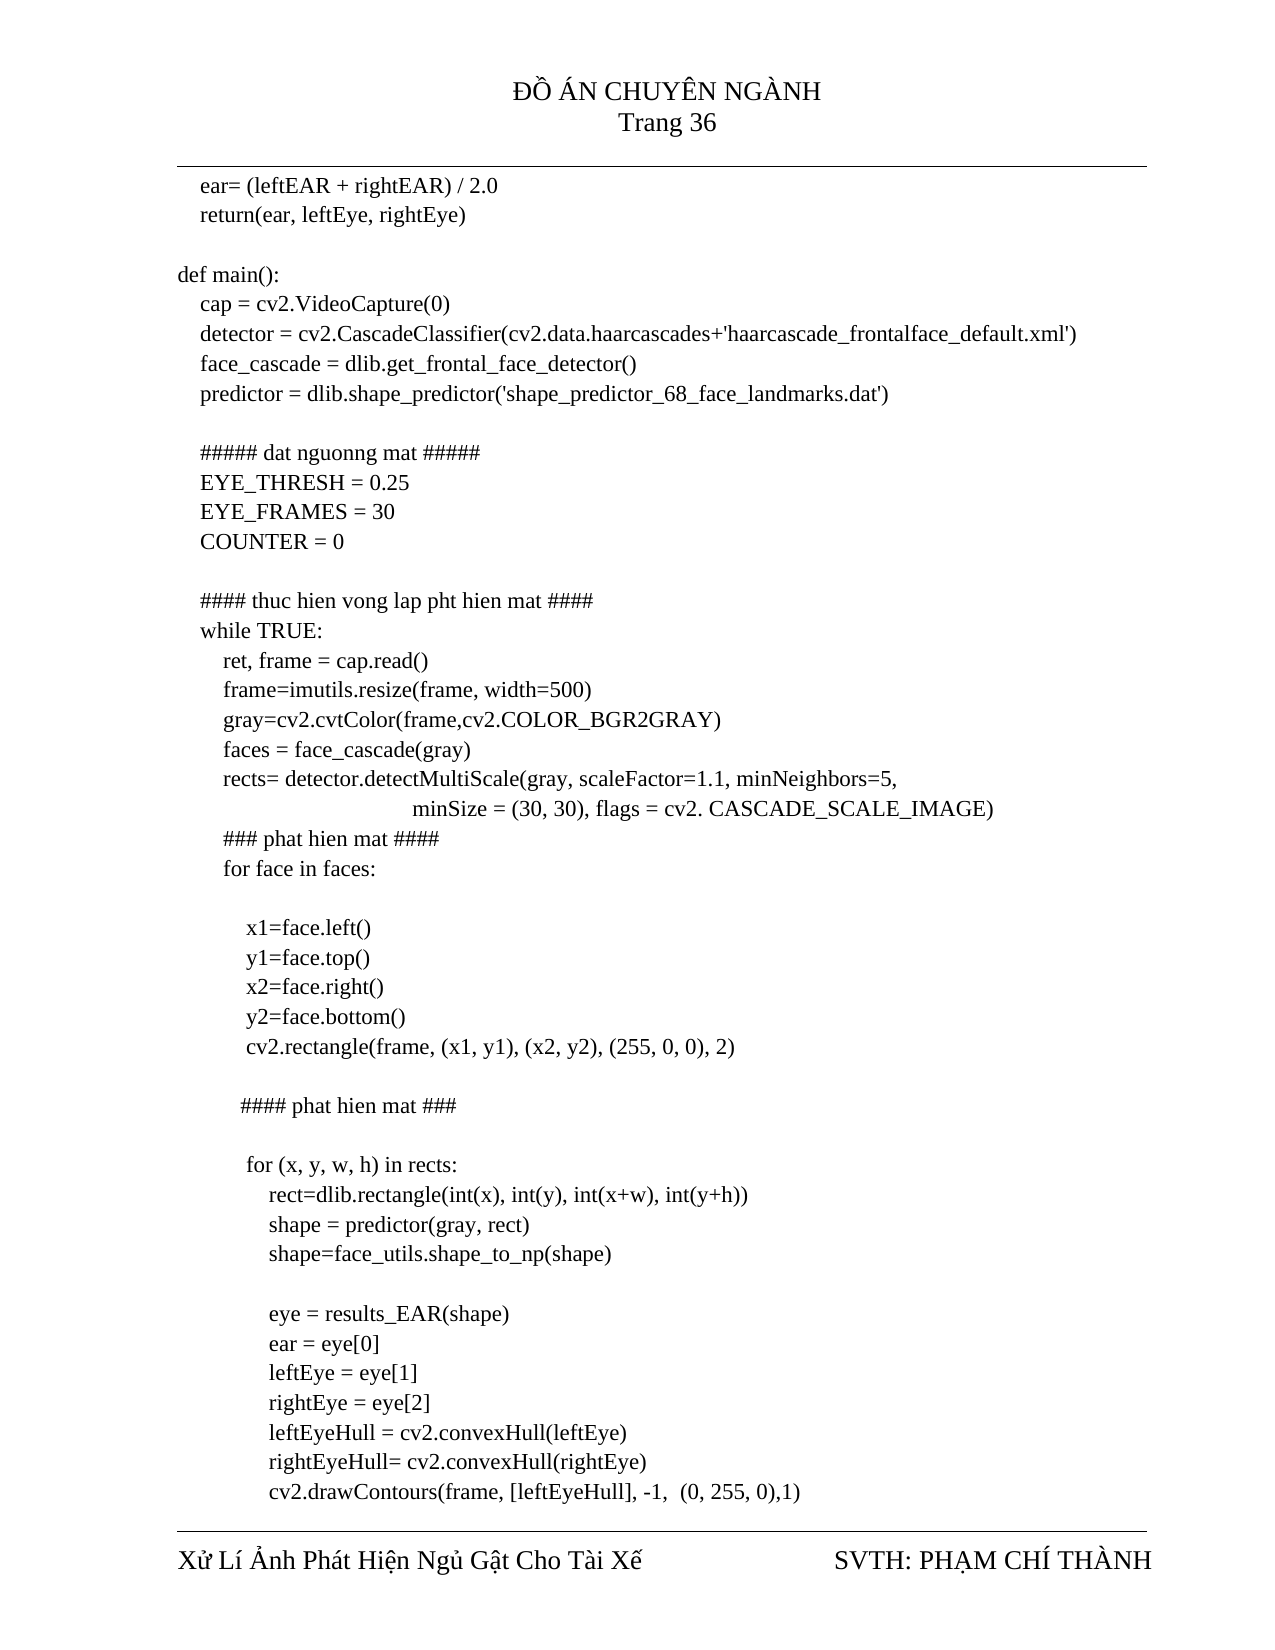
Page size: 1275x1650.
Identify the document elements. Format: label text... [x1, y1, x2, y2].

text cap = cv2.VideoCapture(0) [177, 287, 1157, 317]
text faces = face_cascade(gray) [177, 732, 1157, 762]
text leftEyeHull = cv2.convexHull(leftEye) [177, 1415, 1157, 1445]
text frame=imutils.resize(frame, width=500) [177, 673, 1157, 703]
text eye = results_EAR(shape) [177, 1297, 1157, 1326]
text y2=face.bottom() [177, 1000, 1157, 1029]
text rightEyeHull= cv2.convexHull(rightEye) [177, 1445, 1157, 1475]
text EYE_FRAMES = 30 [177, 495, 1157, 525]
text rects= detector.detectMultiScale(gray, scaleFactor=1.1, minNeighbors=5, [177, 762, 1157, 792]
text shape=face_utils.shape_to_np(shape) [177, 1237, 1157, 1267]
text shape = predictor(gray, rect) [177, 1207, 1157, 1237]
text rect=dlib.rectangle(int(x), int(y), int(x+w), int(y+h)) [177, 1178, 1157, 1207]
text #### thuc hien vong lap pht hien mat #### [177, 584, 1157, 614]
text EYE_THRESH = 0.25 [177, 465, 1157, 495]
text return(ear, leftEye, rightEye) [177, 198, 1157, 228]
text for face in faces: [177, 851, 1157, 881]
text #### phat hien mat ### [177, 1089, 1157, 1118]
text ##### dat nguonng mat ##### [177, 436, 1157, 465]
text ear= (leftEAR + rightEAR) / 2.0 [177, 168, 1157, 198]
text x1=face.left() [177, 911, 1157, 940]
text y1=face.top() [177, 940, 1157, 970]
text x2=face.right() [177, 970, 1157, 1000]
text COUNTER = 0 [177, 525, 1157, 554]
text ret, frame = cap.read() [177, 643, 1157, 673]
text rightEye = eye[2] [177, 1386, 1157, 1415]
text cv2.drawContours(frame, [leftEyeHull], -1, (0, 255, 0),1) [177, 1475, 1157, 1504]
text leftEye = eye[1] [177, 1356, 1157, 1386]
text face_cascade = dlib.get_frontal_face_detector() [177, 347, 1157, 376]
text def main(): [177, 257, 1157, 287]
text ### phat hien mat #### [177, 822, 1157, 851]
text gray=cv2.cvtColor(frame,cv2.COLOR_BGR2GRAY) [177, 703, 1157, 732]
text for (x, y, w, h) in rects: [177, 1148, 1157, 1178]
text while TRUE: [177, 614, 1157, 643]
text minSize = (30, 30), flags = cv2. CASCADE_SCALE_IMAGE) [177, 792, 1157, 822]
text cv2.rectangle(frame, (x1, y1), (x2, y2), (255, 0, 0), 2) [177, 1029, 1157, 1059]
text predictor = dlib.shape_predictor('shape_predictor_68_face_landmarks.dat') [177, 376, 1157, 406]
text ear = eye[0] [177, 1326, 1157, 1356]
text detector = cv2.CascadeClassifier(cv2.data.haarcascades+'haarcascade_frontalface_default.xml') [177, 317, 1157, 347]
